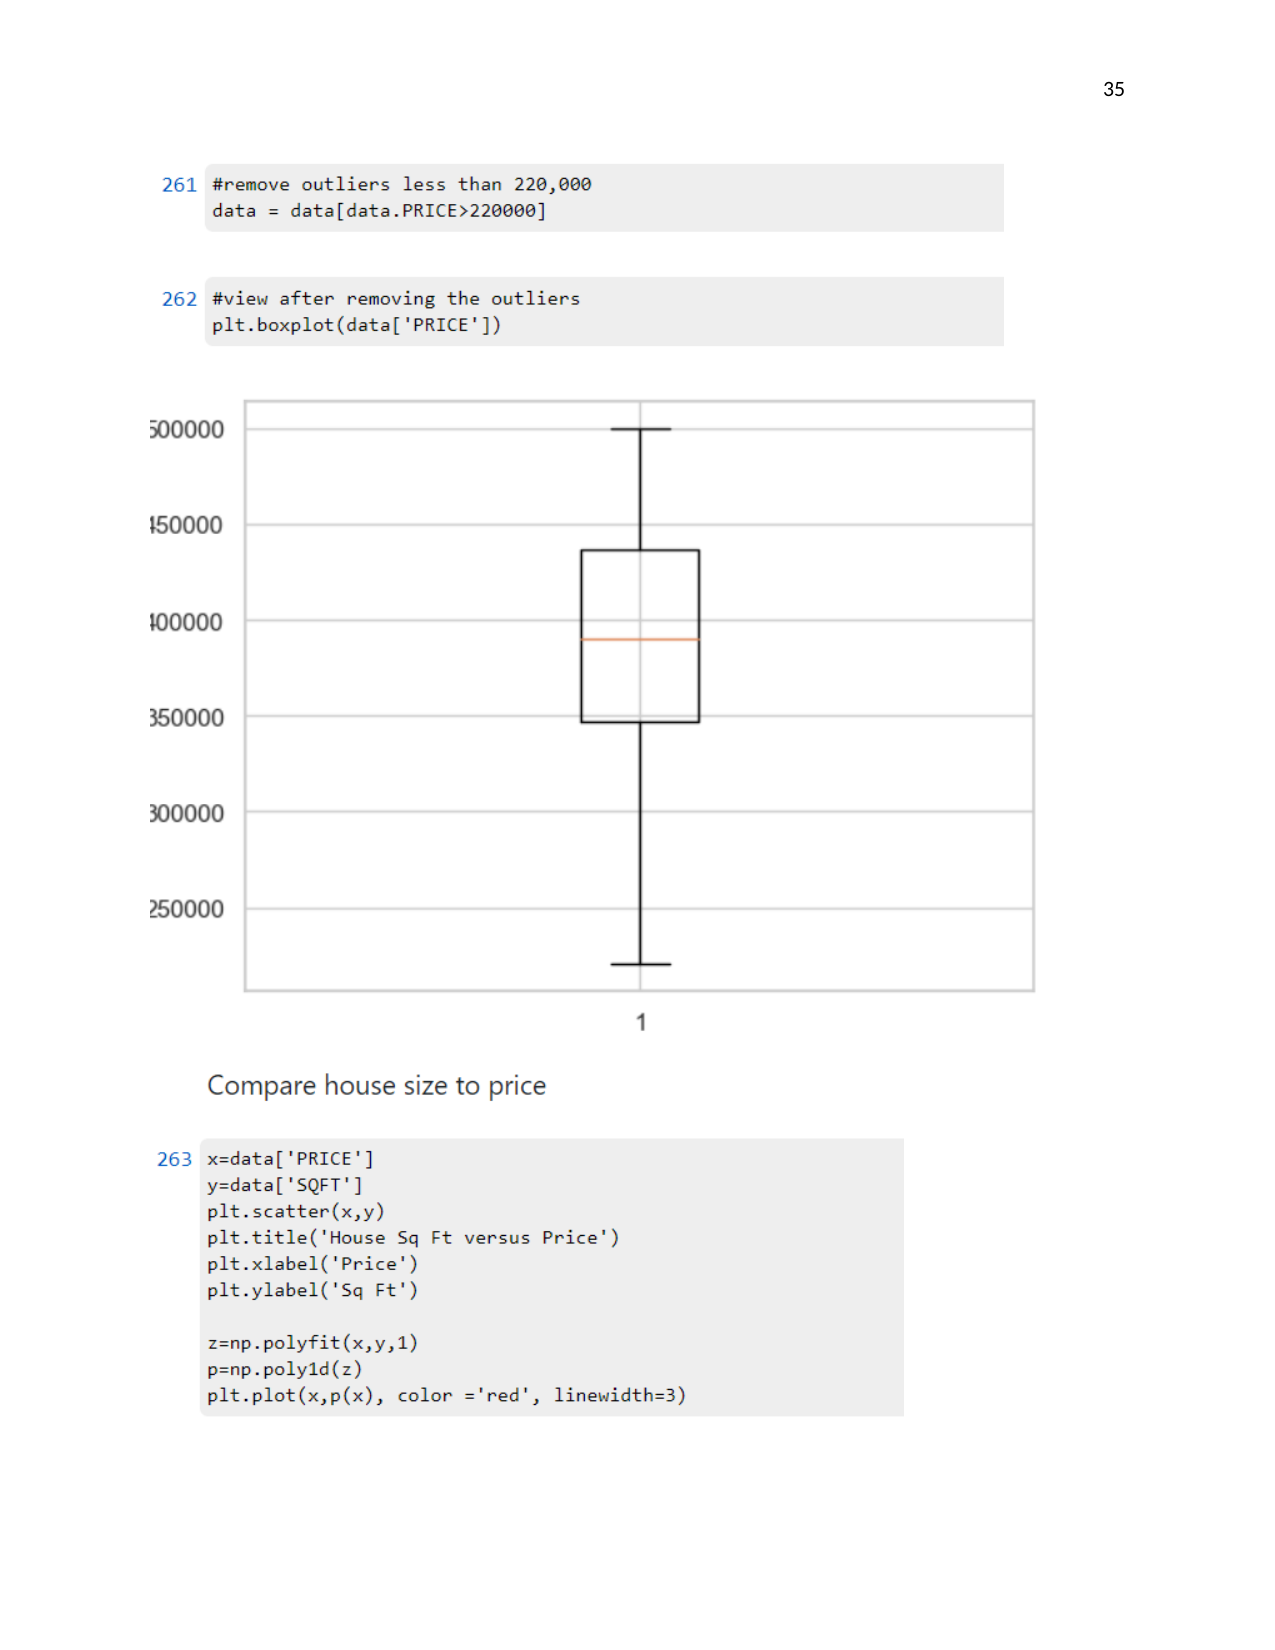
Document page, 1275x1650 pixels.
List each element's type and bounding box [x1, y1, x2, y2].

picture [150, 380, 1125, 1051]
picture [150, 1071, 904, 1424]
picture [150, 150, 1004, 360]
